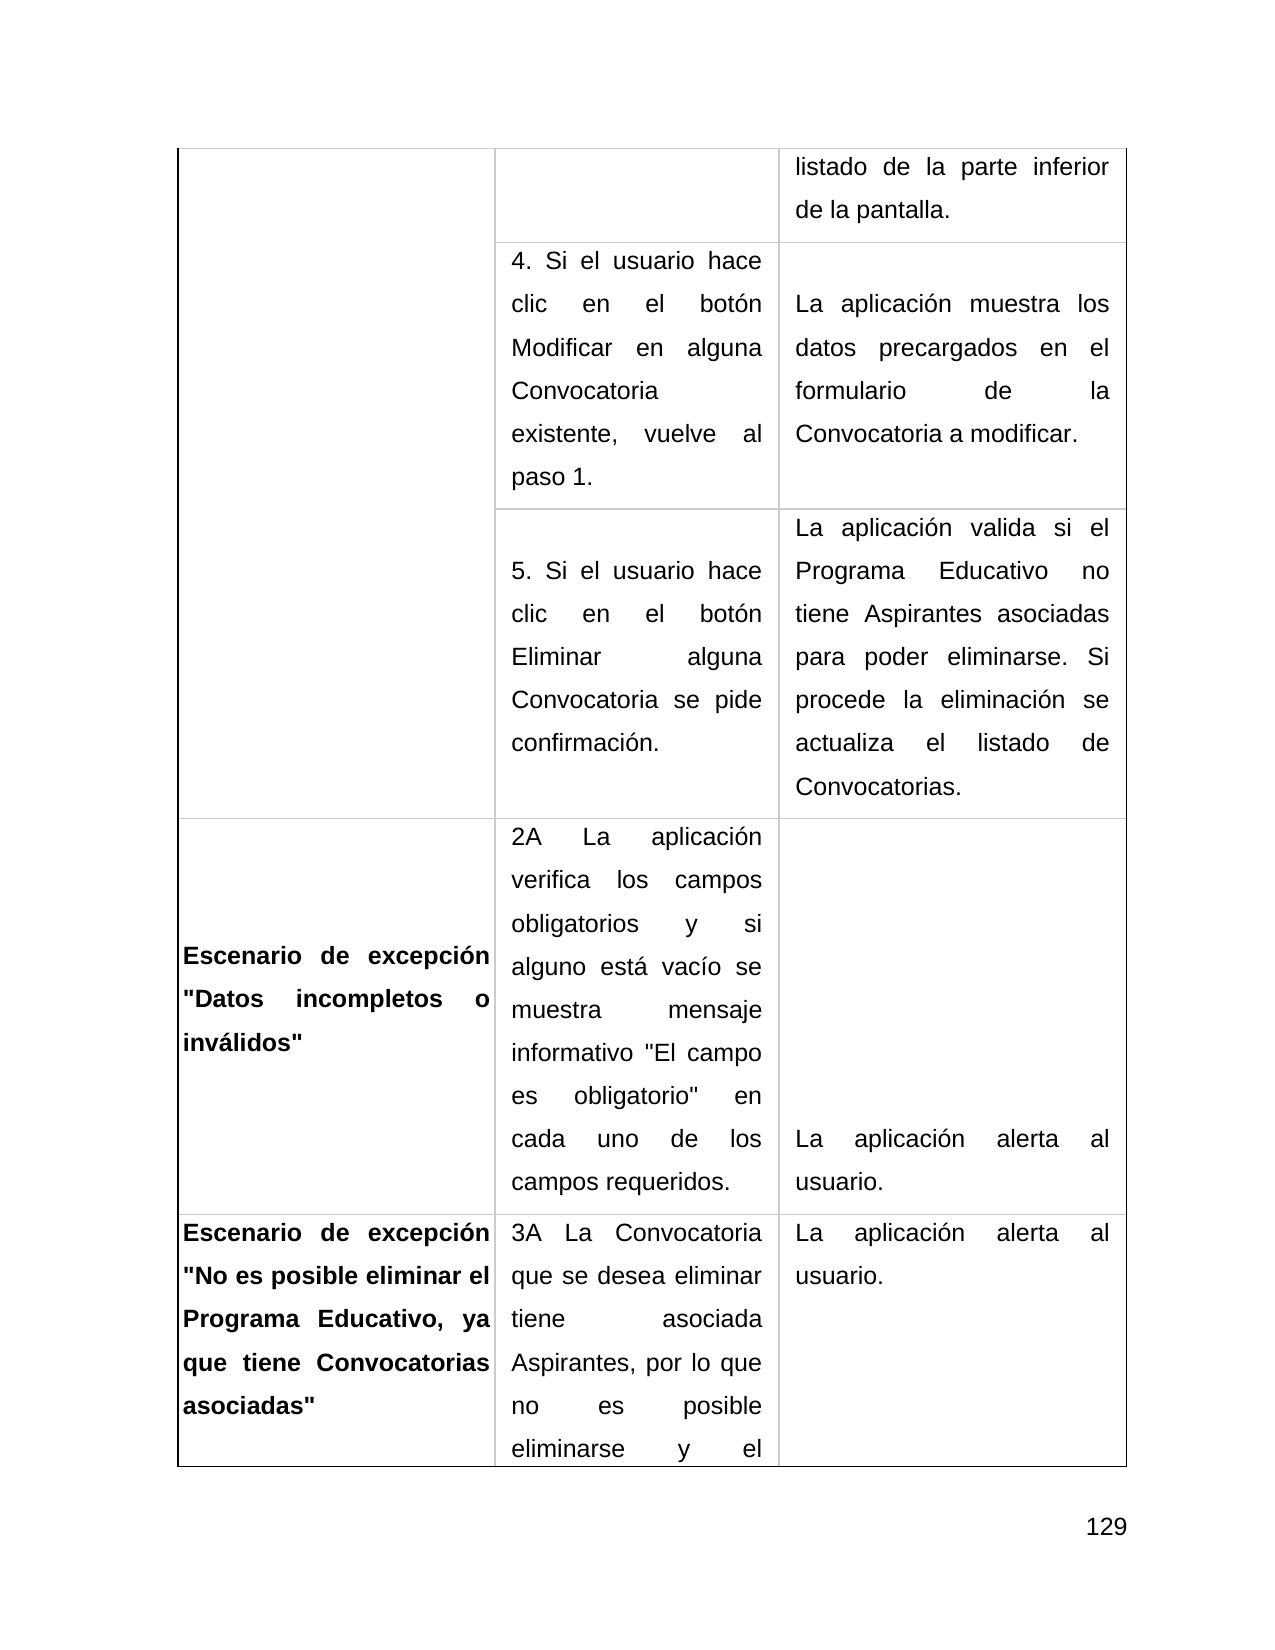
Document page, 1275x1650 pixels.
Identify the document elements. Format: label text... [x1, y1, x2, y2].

table_cell 4. Si el usuario hace clic en el botón Modificar en alguna Convocatoria existente, vuelve al paso 1. [496, 243, 778, 508]
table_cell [780, 149, 1126, 242]
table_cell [496, 149, 778, 242]
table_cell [780, 1215, 1126, 1466]
table_cell Escenario de excepción "Datos incompletos o inválidos" [179, 819, 494, 1213]
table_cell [179, 1215, 494, 1466]
table_cell 2A La aplicación verifica los campos obligatorios y si alguno está vacío se muestra mensaje informativo "El campo es obligatorio" en cada uno de los campos requeridos. [496, 819, 778, 1213]
table_cell La aplicación alerta al usuario. [780, 819, 1126, 1213]
table_cell 5. Si el usuario hace clic en el botón Eliminar alguna Convocatoria se pide confirmación. [496, 510, 778, 818]
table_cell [496, 1215, 778, 1466]
table_cell La aplicación muestra los datos precargados en el formulario de la Convocatoria a modificar. [780, 243, 1126, 508]
table_cell La aplicación valida si el Programa Educativo no tiene Aspirantes asociadas para poder eliminarse. Si procede la eliminación se actualiza el listado de Convocatorias. [780, 510, 1126, 818]
